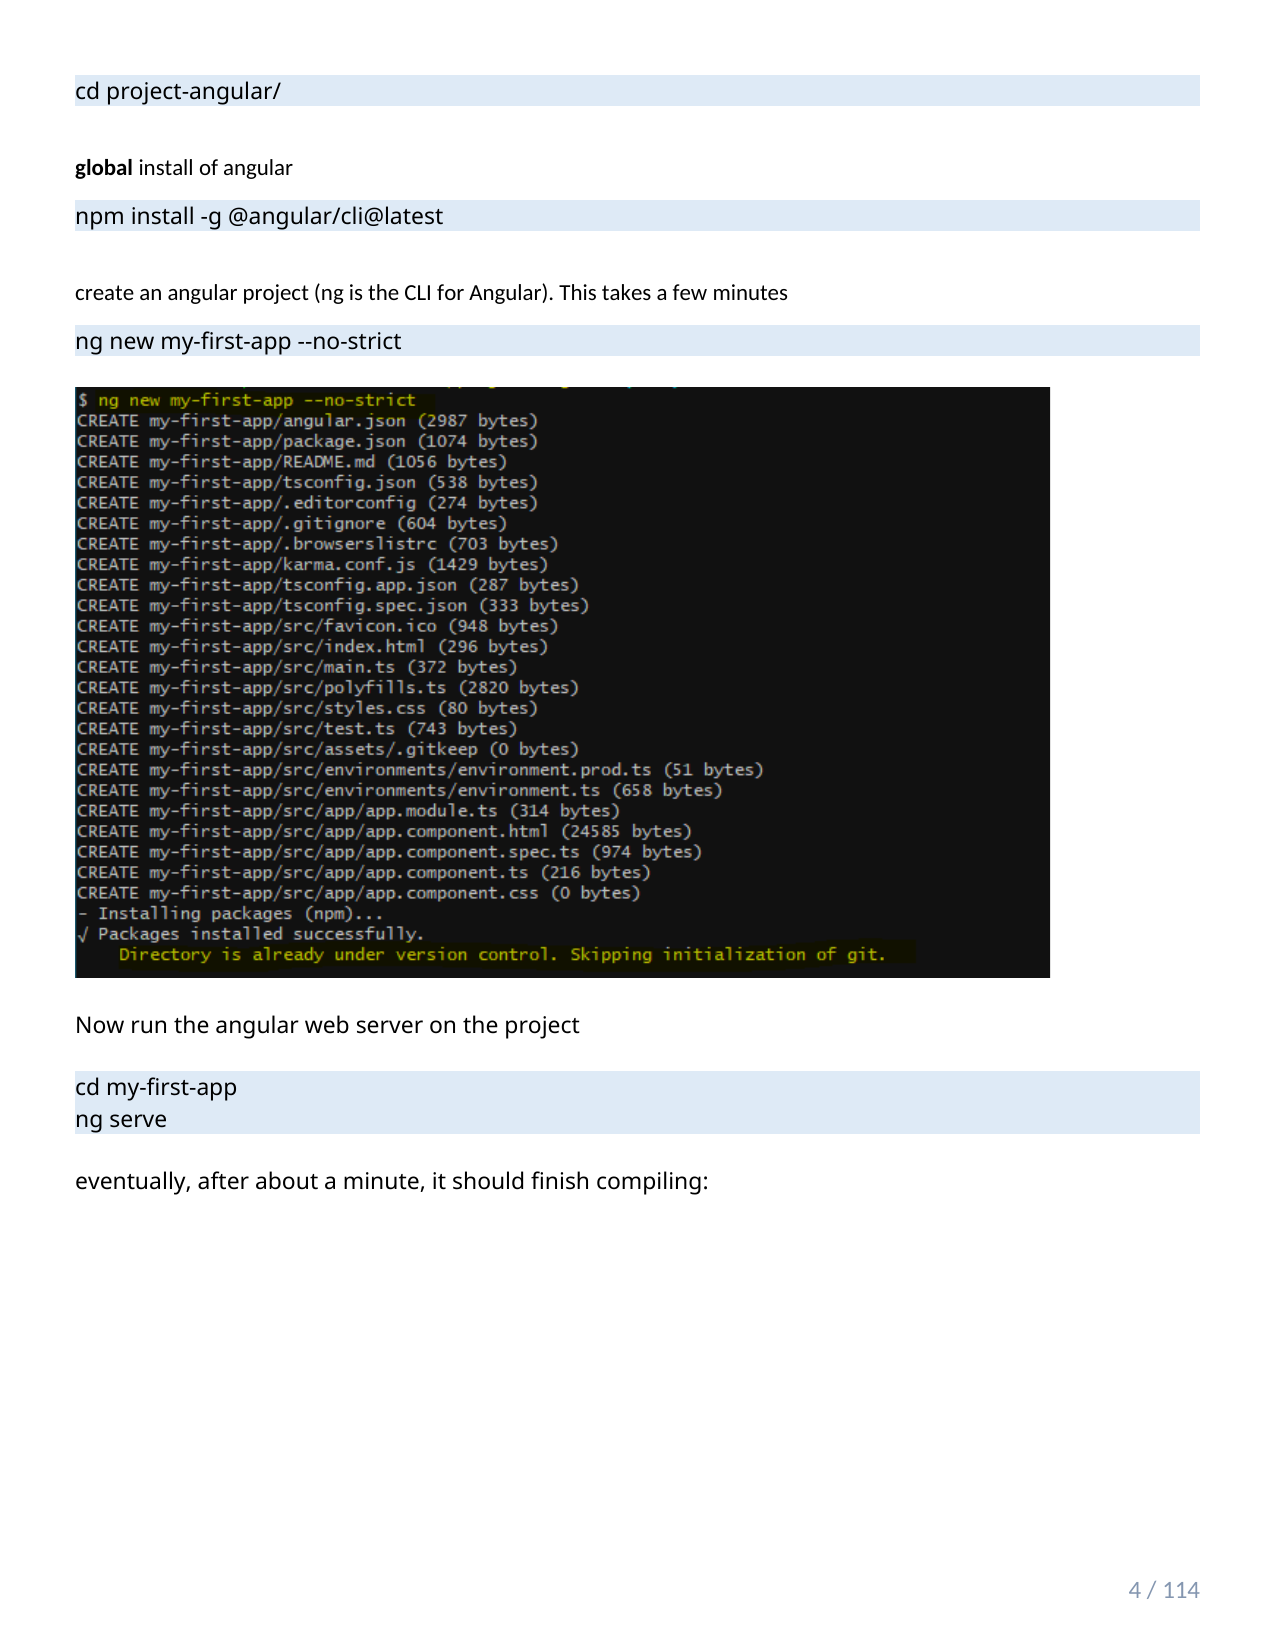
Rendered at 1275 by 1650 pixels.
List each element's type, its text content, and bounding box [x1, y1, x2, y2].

text global install of angular [75, 153, 1200, 181]
text Now run the angular web server on the project [75, 1009, 1200, 1040]
text eventually, after about a minute, it should finish compiling: [75, 1165, 1200, 1196]
text npm install -g @angular/cli@latest [75, 200, 1200, 231]
text ng new my-first-app --no-strict [75, 325, 1200, 356]
picture [75, 387, 1050, 978]
text ng serve [75, 1102, 1200, 1134]
text cd my-first-app [75, 1071, 1200, 1102]
text cd project-angular/ [75, 75, 1200, 106]
text create an angular project (ng is the CLI for Angular). This takes a few minutes [75, 278, 1200, 306]
